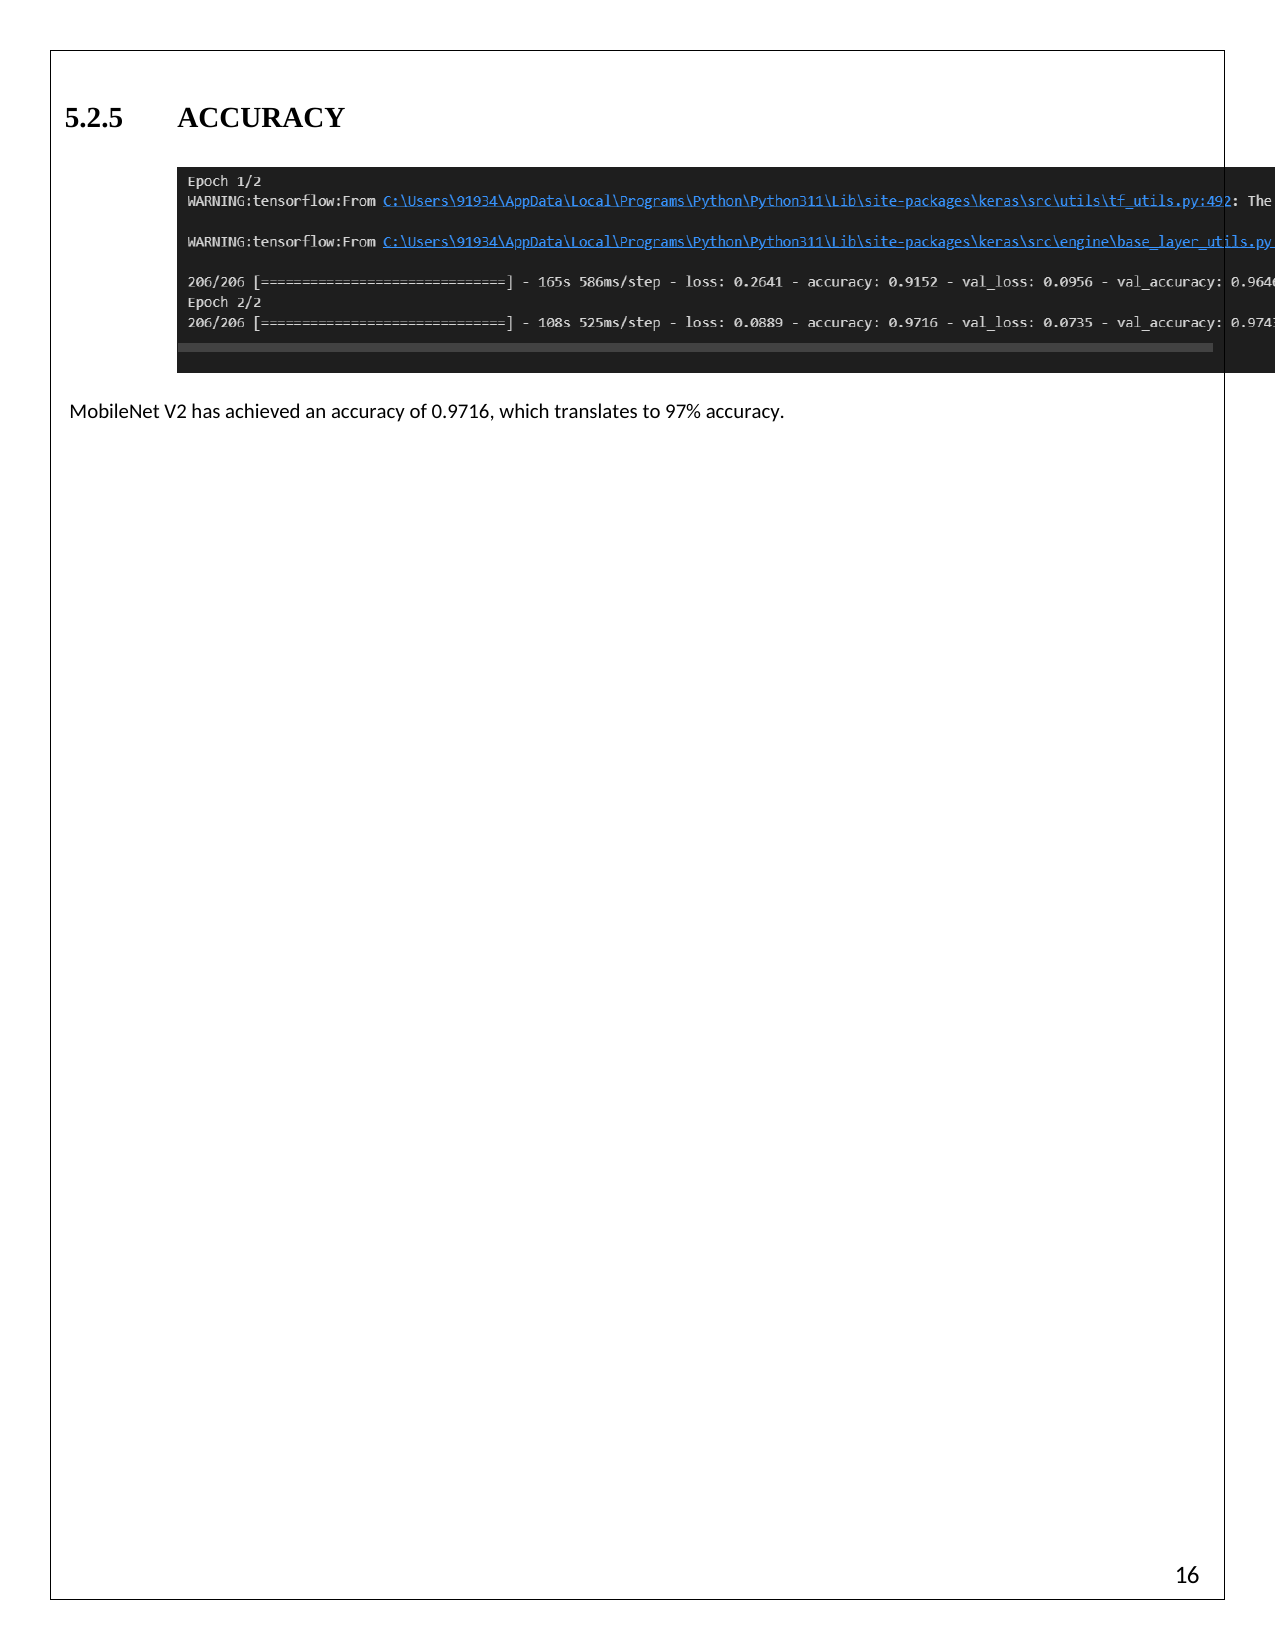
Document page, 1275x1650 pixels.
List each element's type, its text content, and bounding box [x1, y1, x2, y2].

picture [1225, 167, 1275, 373]
list ACCURACY [64, 100, 1213, 133]
picture [177, 167, 1224, 373]
text MobileNet V2 has achieved an accuracy of 0.9716, which translates to 97% accuracy. [64, 398, 1213, 423]
